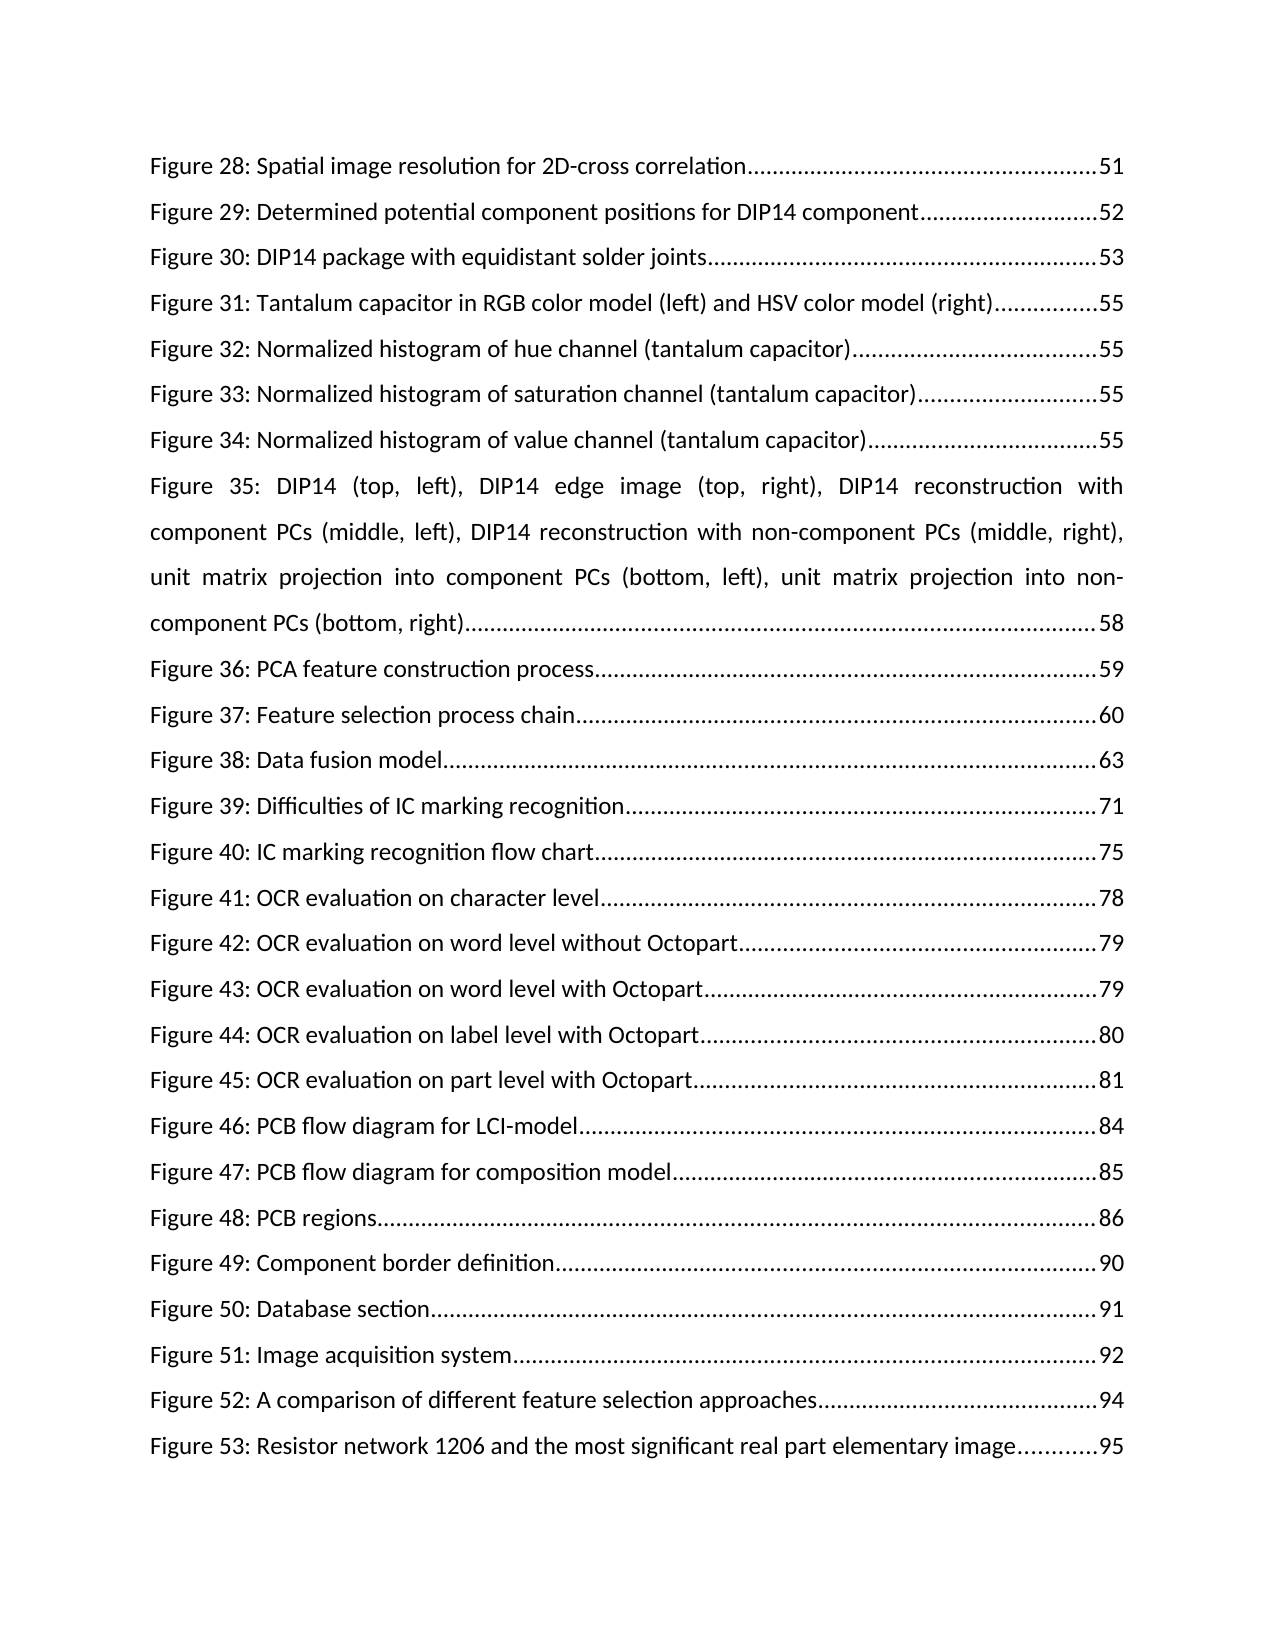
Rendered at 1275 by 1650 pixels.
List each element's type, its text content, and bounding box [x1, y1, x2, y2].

text Figure 31: Tantalum capacitor in RGB color model (left) and HSV color model (right) 55 [150, 287, 1125, 318]
text Figure 53: Resistor network 1206 and the most significant real part elementary image 95 [150, 1430, 1125, 1461]
text Figure 37: Feature selection process chain 60 [150, 699, 1125, 729]
text Figure 33: Normalized histogram of saturation channel (tantalum capacitor) 55 [150, 379, 1125, 409]
text Figure 30: DIP14 package with equidistant solder joints 53 [150, 241, 1125, 272]
text Figure 39: Difficulties of IC marking recognition 71 [150, 790, 1125, 821]
text Figure 48: PCB regions 86 [150, 1202, 1125, 1232]
text Figure 46: PCB flow diagram for LCI-model 84 [150, 1110, 1125, 1141]
text Figure 40: IC marking recognition flow chart 75 [150, 836, 1125, 866]
text Figure 47: PCB flow diagram for composition model 85 [150, 1156, 1125, 1187]
text Figure 44: OCR evaluation on label level with Octopart 80 [150, 1019, 1125, 1049]
text Figure 43: OCR evaluation on word level with Octopart 79 [150, 973, 1125, 1004]
text Figure 50: Database section 91 [150, 1293, 1125, 1324]
text Figure 35: DIP14 (top, left), DIP14 edge image (top, right), DIP14 reconstruction with component PCs (middle, left), DIP14 reconstruction with non-component PCs (middle, right), unit matrix projection into component PCs (bottom, left), unit matrix projection into non-component PCs (bottom, right) 58 [150, 470, 1125, 638]
text Figure 45: OCR evaluation on part level with Octopart 81 [150, 1064, 1125, 1095]
text Figure 41: OCR evaluation on character level 78 [150, 882, 1125, 912]
text Figure 38: Data fusion model 63 [150, 744, 1125, 775]
text Figure 52: A comparison of different feature selection approaches 94 [150, 1385, 1125, 1415]
text Figure 28: Spatial image resolution for 2D-cross correlation 51 [150, 150, 1125, 181]
text Figure 29: Determined potential component positions for DIP14 component 52 [150, 196, 1125, 226]
text Figure 36: PCA feature construction process 59 [150, 653, 1125, 683]
text Figure 51: Image acquisition system 92 [150, 1339, 1125, 1369]
text Figure 34: Normalized histogram of value channel (tantalum capacitor) 55 [150, 424, 1125, 455]
text Figure 42: OCR evaluation on word level without Octopart 79 [150, 927, 1125, 958]
text Figure 49: Component border definition 90 [150, 1247, 1125, 1278]
text Figure 32: Normalized histogram of hue channel (tantalum capacitor) 55 [150, 333, 1125, 363]
